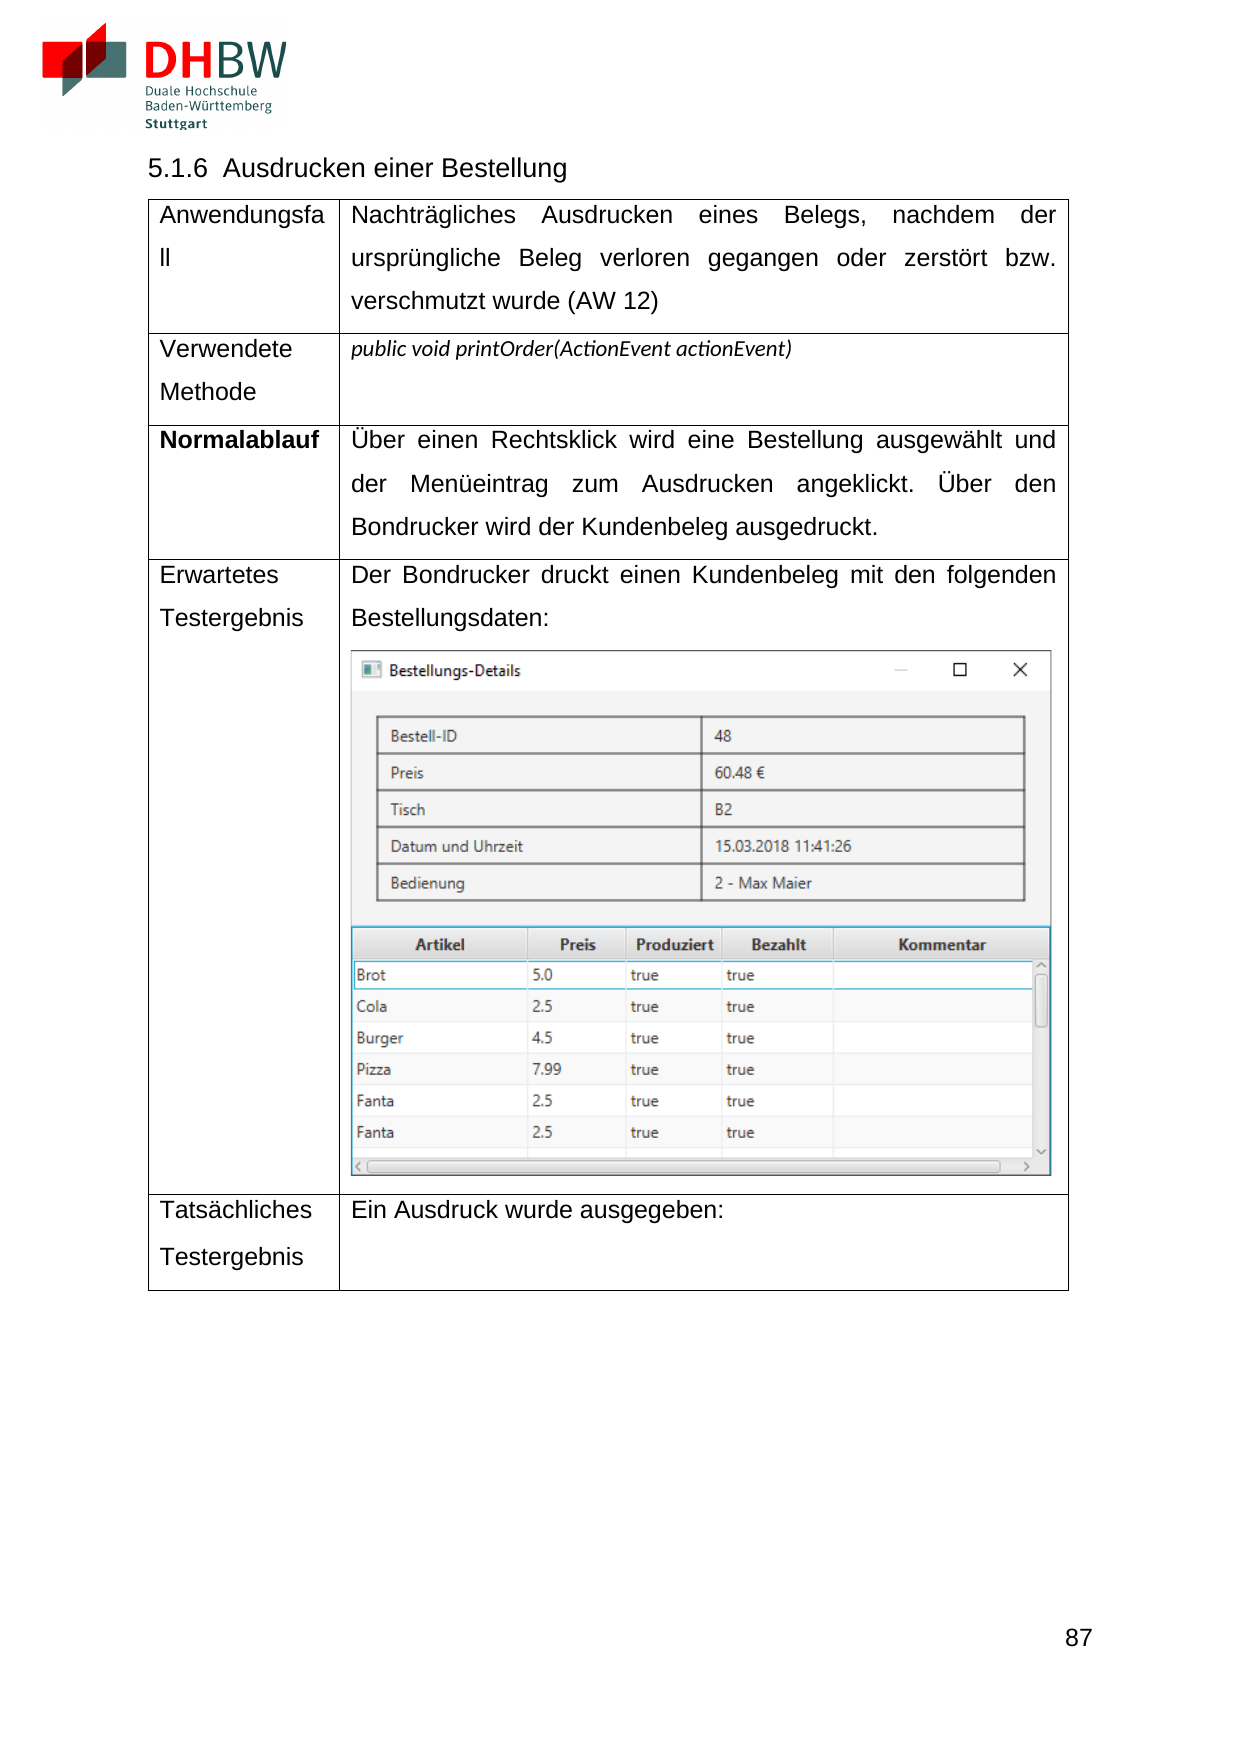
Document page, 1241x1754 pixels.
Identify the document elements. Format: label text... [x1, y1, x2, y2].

table_cell Über einen Rechtsklick wird eine Bestellung ausgewählt und der Menüeintrag zum Ausdrucken angeklickt. Über den Bondrucker wird der Kundenbeleg ausgedruckt. [340, 426, 1068, 559]
subtitle Ausdrucken einer Bestellung [148, 152, 1093, 183]
table_cell Verwendete Methode [149, 334, 339, 424]
table_header Anwendungsfall [149, 200, 339, 333]
table_cell public void printOrder(ActionEvent actionEvent) [340, 334, 1068, 424]
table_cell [340, 1195, 1068, 1289]
picture [350, 650, 1052, 1176]
table_header Nachträgliches Ausdrucken eines Belegs, nachdem der ursprüngliche Beleg verloren gegangen oder zerstört bzw. verschmutzt wurde (AW 12) [340, 200, 1068, 333]
table_cell Erwartetes Testergebnis [149, 560, 339, 1194]
picture [39, 20, 286, 130]
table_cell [149, 1195, 339, 1289]
table_cell Normalablauf [149, 426, 339, 559]
table_cell Der Bondrucker druckt einen Kundenbeleg mit den folgenden Bestellungsdaten: [340, 560, 1068, 1194]
